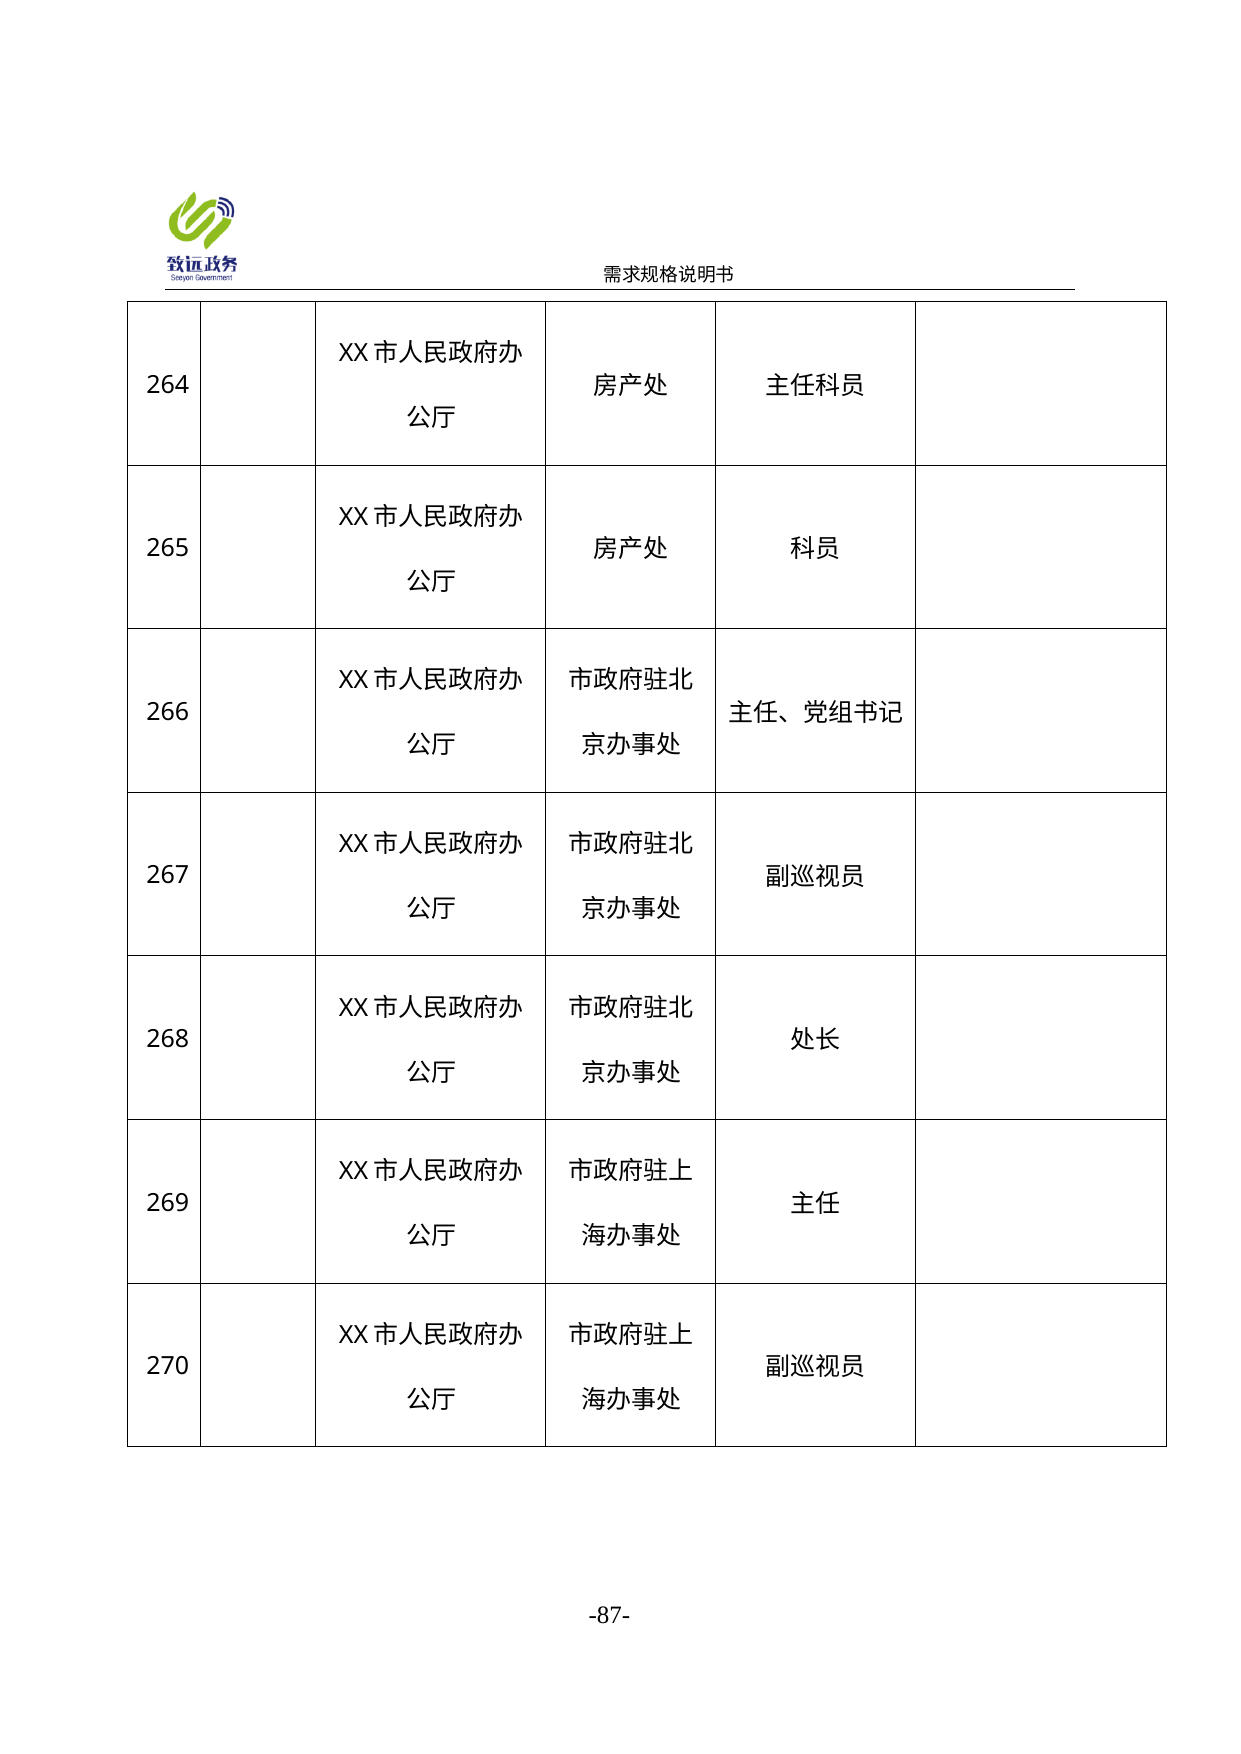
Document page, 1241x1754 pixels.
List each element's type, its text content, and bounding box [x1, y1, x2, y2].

table_cell [201, 1120, 315, 1282]
table_cell XX市人民政府办公厅 [316, 793, 545, 955]
table_cell [916, 1120, 1166, 1282]
table_cell 房产处 [546, 302, 715, 465]
table_cell 270 [128, 1284, 200, 1446]
table_cell 266 [128, 629, 200, 792]
table_cell [916, 793, 1166, 955]
table_cell 市政府驻上海办事处 [546, 1120, 715, 1282]
table_cell [201, 793, 315, 955]
table_cell 268 [128, 956, 200, 1119]
table_cell XX市人民政府办公厅 [316, 1120, 545, 1282]
table_cell [201, 466, 315, 628]
table_cell [201, 629, 315, 792]
table_cell 市政府驻北京办事处 [546, 629, 715, 792]
table_cell 房产处 [546, 466, 715, 628]
table_cell [916, 302, 1166, 465]
table_cell XX市人民政府办公厅 [316, 956, 545, 1119]
table_cell 市政府驻北京办事处 [546, 793, 715, 955]
table_cell 267 [128, 793, 200, 955]
table_cell 主任 [716, 1120, 915, 1282]
table_cell [916, 466, 1166, 628]
table_cell 市政府驻上海办事处 [546, 1284, 715, 1446]
table_cell [916, 629, 1166, 792]
table_cell 处长 [716, 956, 915, 1119]
table_cell [916, 956, 1166, 1119]
table_cell XX市人民政府办公厅 [316, 1284, 545, 1446]
table_cell 269 [128, 1120, 200, 1282]
table_cell 副巡视员 [716, 1284, 915, 1446]
table_cell 副巡视员 [716, 793, 915, 955]
table_cell 主任科员 [716, 302, 915, 465]
table_cell 科员 [716, 466, 915, 628]
table_cell [201, 1284, 315, 1446]
table_cell [916, 1284, 1166, 1446]
table_cell 主任、党组书记 [716, 629, 915, 792]
table_cell XX市人民政府办公厅 [316, 302, 545, 465]
table_cell XX市人民政府办公厅 [316, 466, 545, 628]
table_cell [201, 302, 315, 465]
table_cell [201, 956, 315, 1119]
table_cell 市政府驻北京办事处 [546, 956, 715, 1119]
table_cell 264 [128, 302, 200, 465]
picture [165, 190, 238, 282]
table_cell 265 [128, 466, 200, 628]
table_cell XX市人民政府办公厅 [316, 629, 545, 792]
